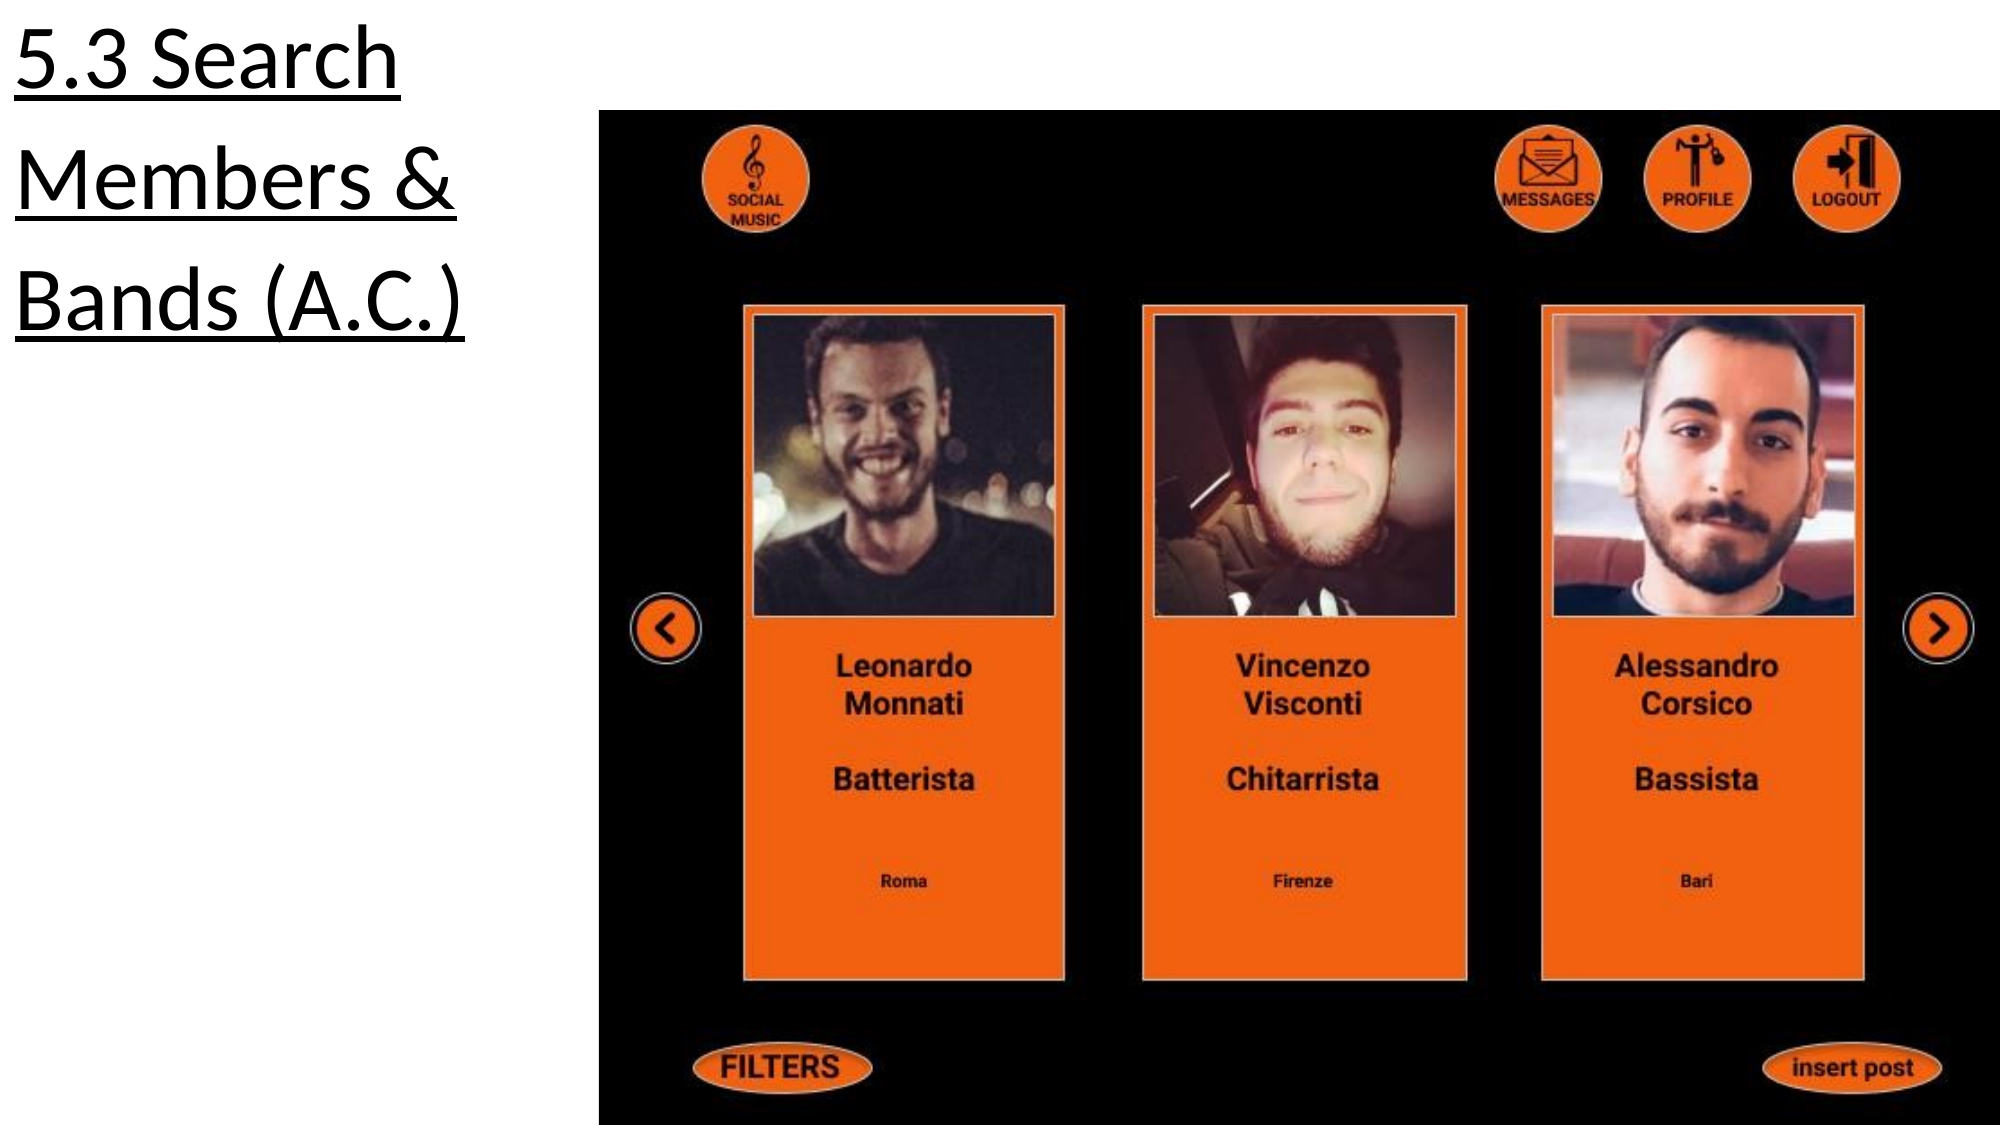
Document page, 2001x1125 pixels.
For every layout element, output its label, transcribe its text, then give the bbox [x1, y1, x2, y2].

text 5.3 Search Members & Bands (A.C.) [13, 0, 1981, 353]
picture [598, 110, 2000, 1125]
